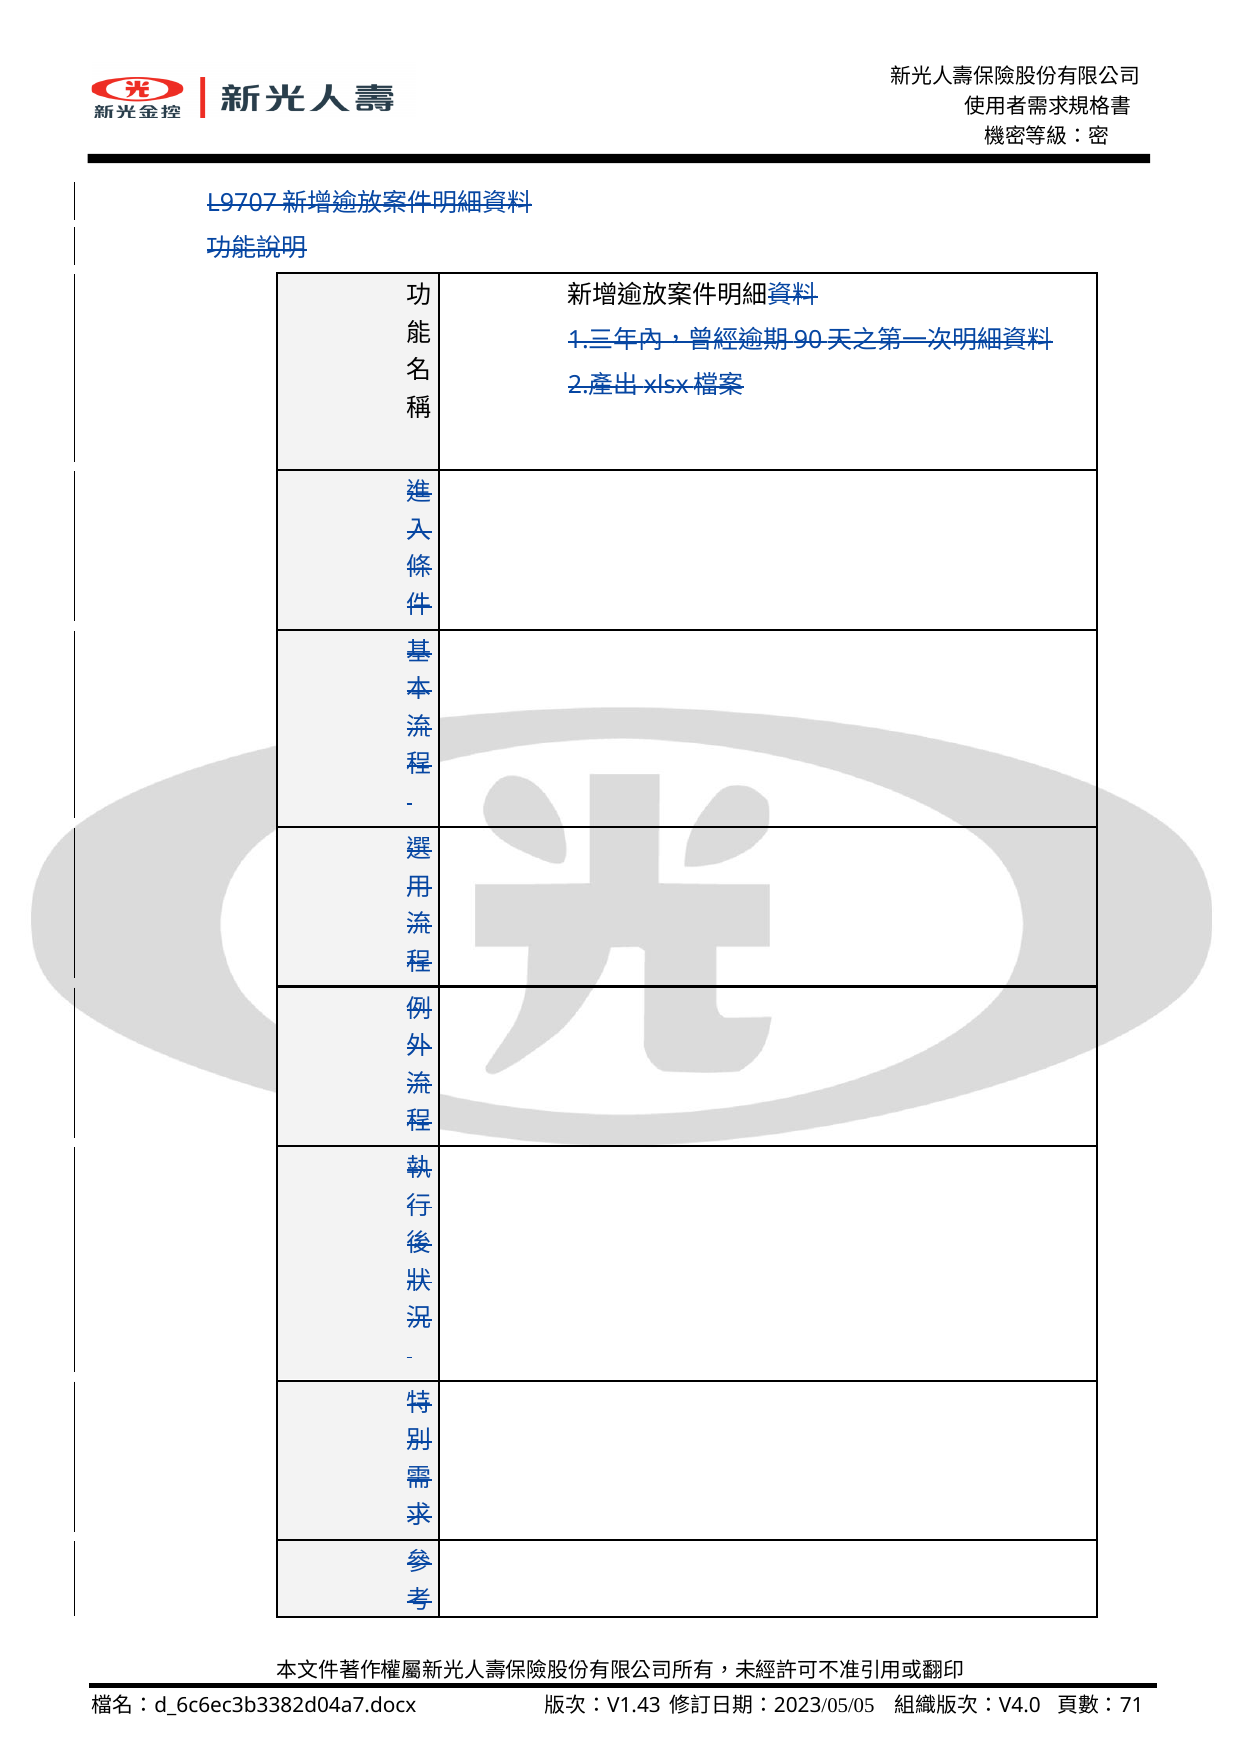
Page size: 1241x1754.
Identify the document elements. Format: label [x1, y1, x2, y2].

table_cell [278, 1541, 438, 1616]
picture [25, 699, 276, 1152]
table_cell [440, 1147, 1096, 1379]
table_cell [440, 988, 1096, 1145]
picture [1098, 699, 1215, 1152]
table_cell [278, 1382, 438, 1539]
table_cell [278, 1147, 438, 1379]
table_header [440, 274, 1096, 469]
picture [91, 61, 417, 118]
table_cell [278, 631, 438, 826]
table_cell [440, 1541, 1096, 1616]
table_cell [278, 988, 438, 1145]
table_cell [278, 471, 438, 629]
table_cell [278, 828, 438, 985]
table_cell [440, 471, 1096, 629]
table_cell [440, 1382, 1096, 1539]
table_cell [440, 631, 1096, 826]
table_cell [440, 828, 1096, 985]
table_header [278, 274, 438, 469]
